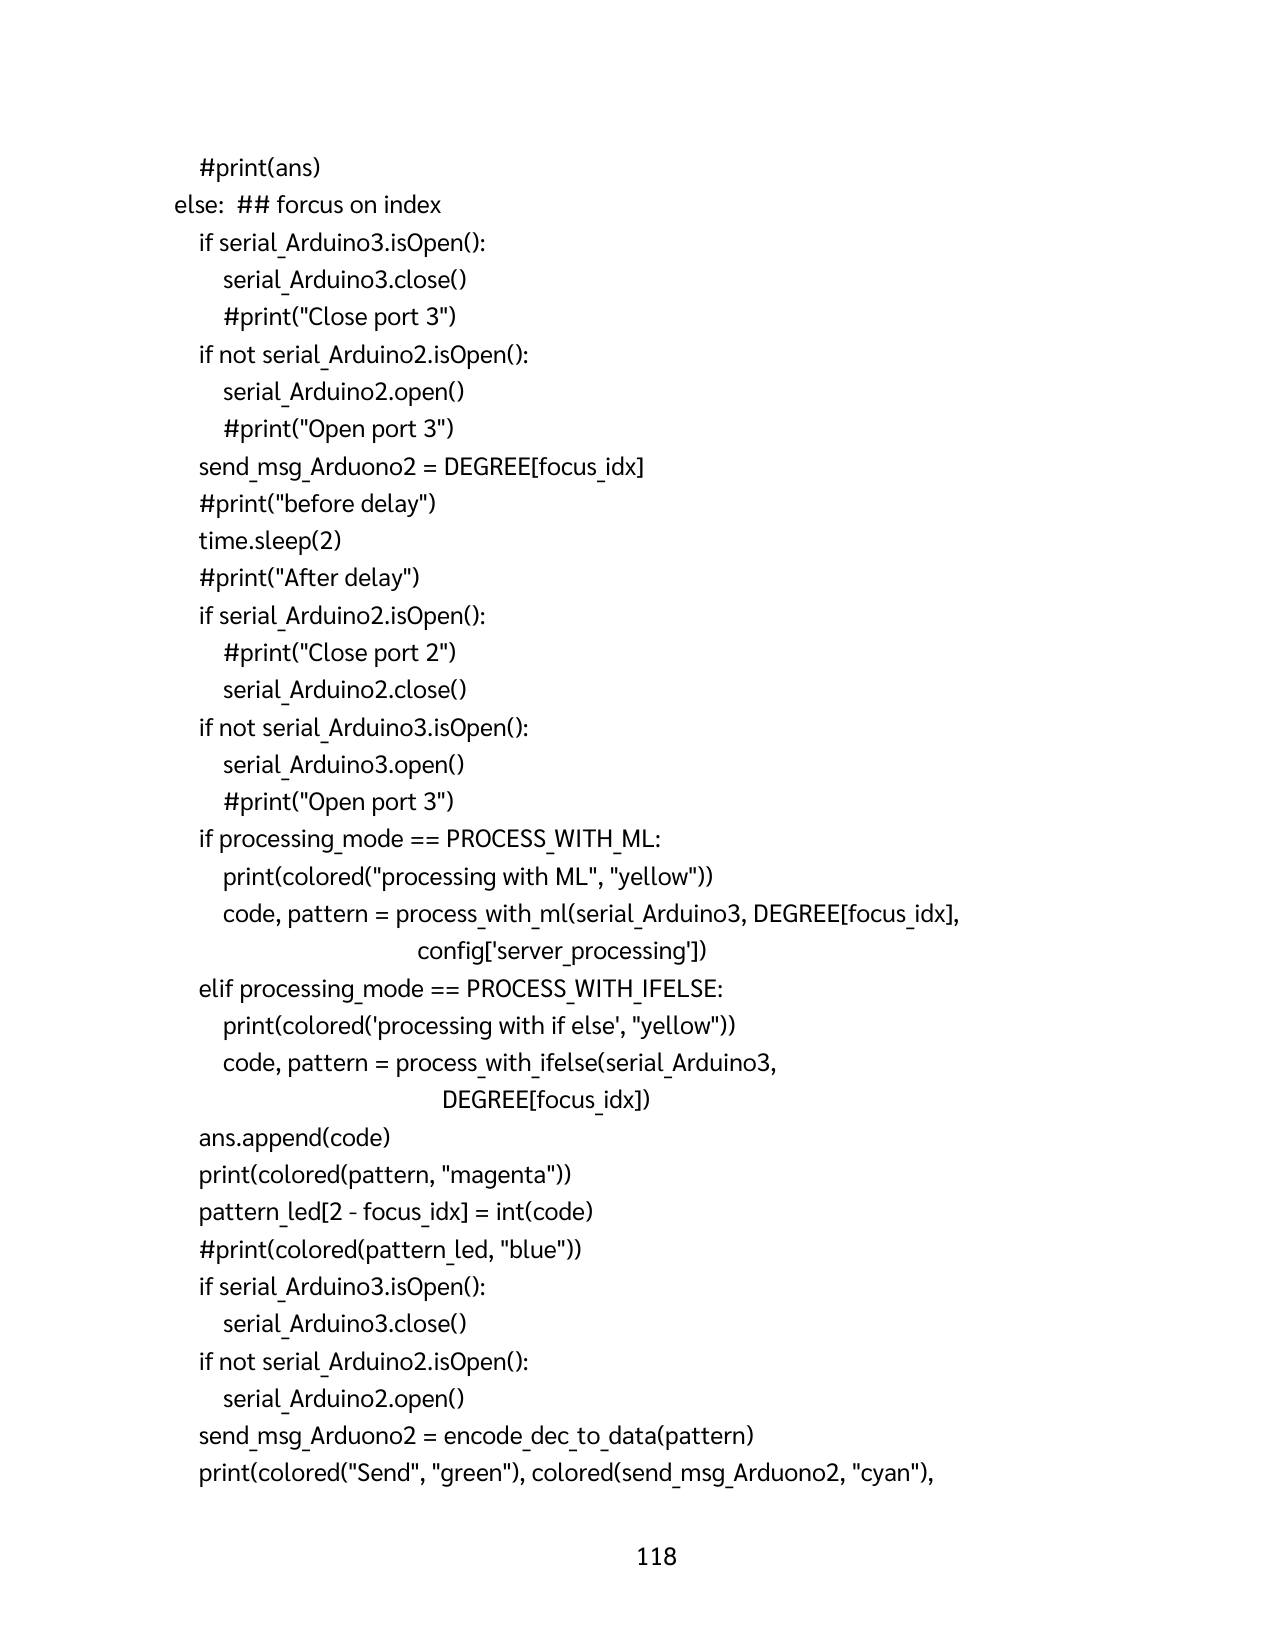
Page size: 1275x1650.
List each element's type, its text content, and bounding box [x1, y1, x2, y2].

text code, pattern = process_with_ifelse(serial_Arduino3, [150, 1045, 1125, 1077]
text #print("Open port 3") [150, 784, 1125, 816]
text if not serial_Arduino2.isOpen(): [150, 336, 1125, 369]
text DEGREE[focus_idx]) [150, 1082, 1125, 1115]
text else: ## forcus on index [150, 187, 1125, 220]
text serial_Arduino2.open() [150, 1381, 1125, 1413]
text #print("After delay") [150, 560, 1125, 593]
text serial_Arduino3.close() [150, 1306, 1125, 1338]
text serial_Arduino2.open() [150, 374, 1125, 406]
text ans.append(code) [150, 1119, 1125, 1152]
text #print(colored(pattern_led, "blue")) [150, 1231, 1125, 1264]
text serial_Arduino3.open() [150, 747, 1125, 779]
text config['server_processing']) [150, 933, 1125, 966]
text send_msg_Arduono2 = encode_dec_to_data(pattern) [150, 1418, 1125, 1450]
text #print(ans) [150, 150, 1125, 182]
text if serial_Arduino2.isOpen(): [150, 597, 1125, 630]
text #print("before delay") [150, 486, 1125, 518]
text #print("Close port 2") [150, 635, 1125, 667]
text serial_Arduino3.close() [150, 262, 1125, 294]
text print(colored(pattern, "magenta")) [150, 1157, 1125, 1189]
text time.sleep(2) [150, 523, 1125, 555]
text if serial_Arduino3.isOpen(): [150, 224, 1125, 257]
text code, pattern = process_with_ml(serial_Arduino3, DEGREE[focus_idx], [150, 896, 1125, 928]
text if not serial_Arduino3.isOpen(): [150, 709, 1125, 742]
text if serial_Arduino3.isOpen(): [150, 1269, 1125, 1301]
text #print("Close port 3") [150, 299, 1125, 332]
text pattern_led[2 - focus_idx] = int(code) [150, 1194, 1125, 1227]
text if not serial_Arduino2.isOpen(): [150, 1343, 1125, 1376]
text print(colored("Send", "green"), colored(send_msg_Arduono2, "cyan"), [150, 1455, 1125, 1488]
text print(colored('processing with if else', "yellow")) [150, 1008, 1125, 1040]
text send_msg_Arduono2 = DEGREE[focus_idx] [150, 448, 1125, 481]
text elif processing_mode == PROCESS_WITH_IFELSE: [150, 970, 1125, 1003]
text print(colored("processing with ML", "yellow")) [150, 858, 1125, 891]
text #print("Open port 3") [150, 411, 1125, 443]
text if processing_mode == PROCESS_WITH_ML: [150, 821, 1125, 854]
text serial_Arduino2.close() [150, 672, 1125, 704]
